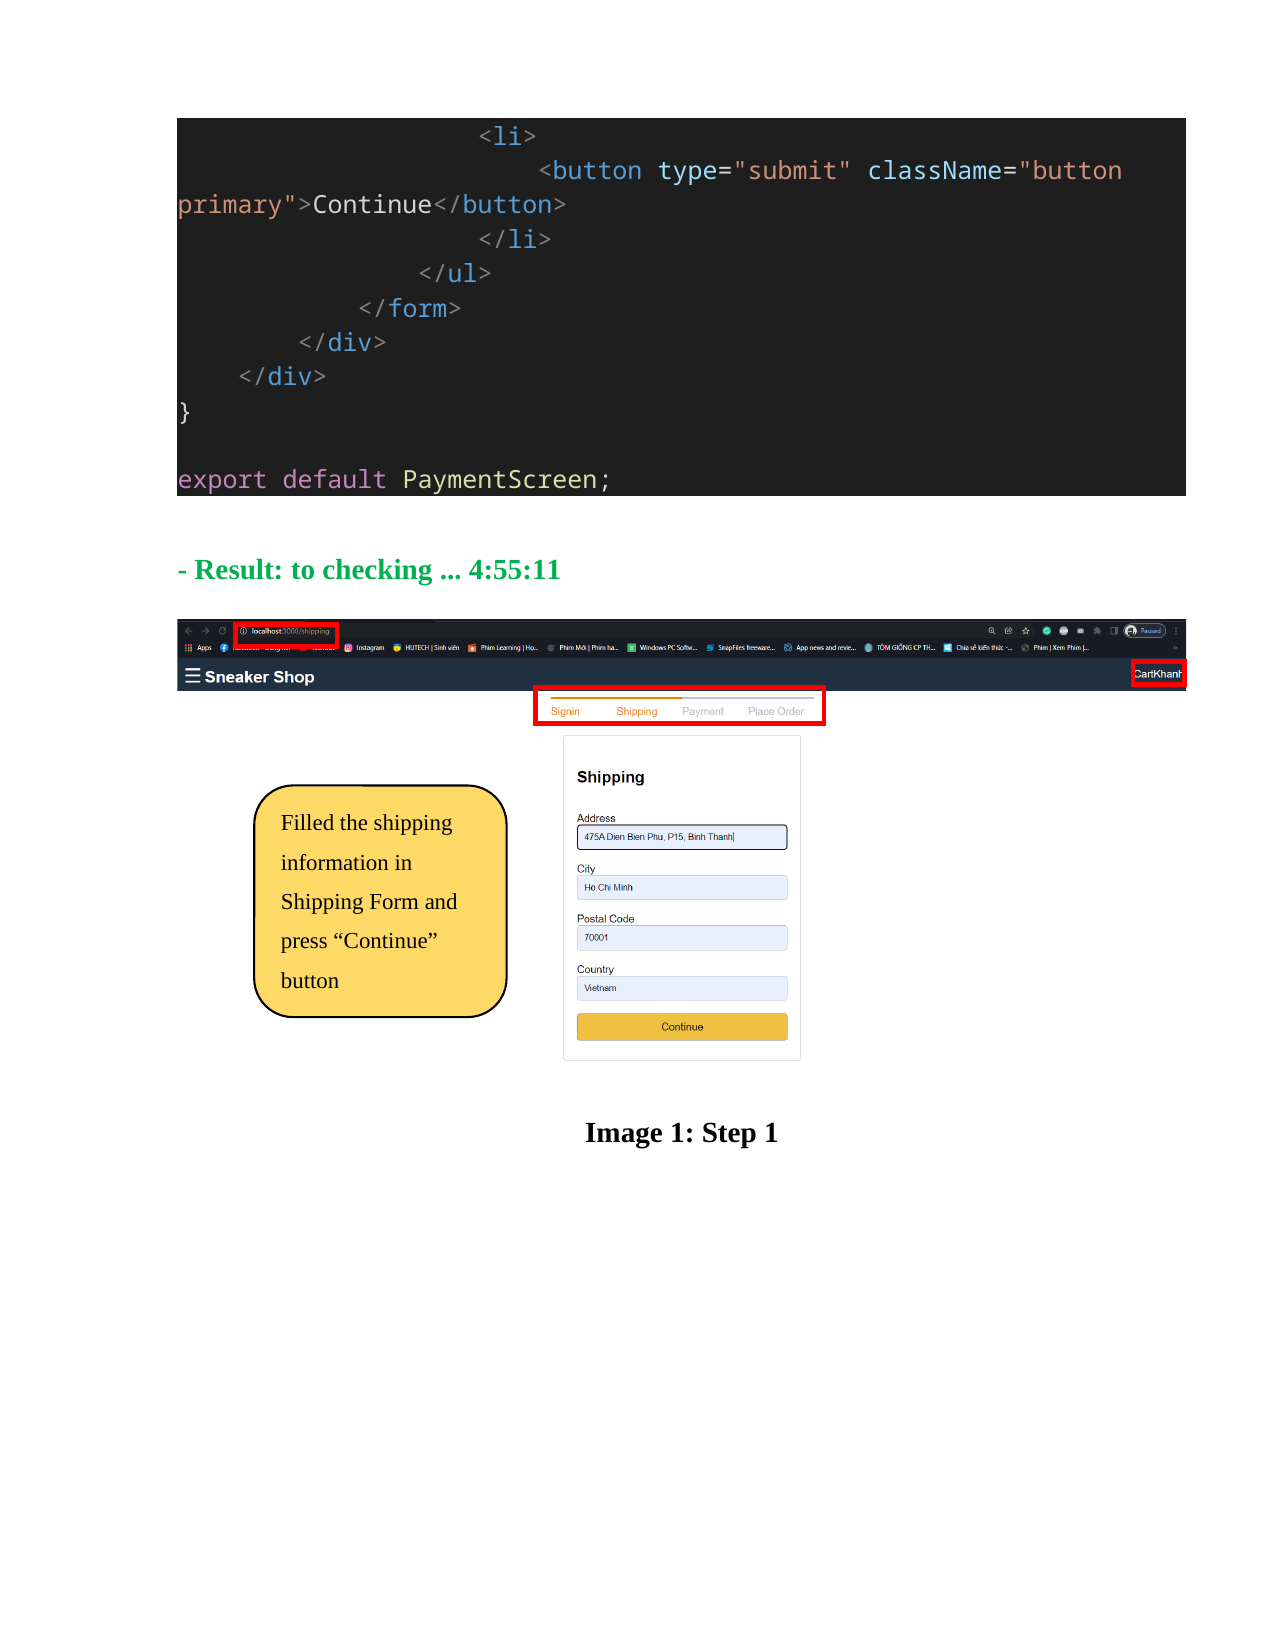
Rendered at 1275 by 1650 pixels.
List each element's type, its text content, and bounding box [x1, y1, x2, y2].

text </div> [177, 324, 1186, 359]
picture [177, 619, 1187, 1084]
text </li> [177, 221, 1186, 256]
text export default PaymentScreen; [177, 462, 1186, 496]
text Image 1: Step 1 [177, 1116, 1186, 1149]
text <li> [177, 118, 1186, 152]
text <button type="submit" className="button primary">Continue</button> [177, 152, 1186, 221]
text - Result: to checking ... 4:55:11 [177, 552, 1186, 586]
text </form> [177, 290, 1186, 324]
picture [1135, 664, 1182, 682]
text </ul> [177, 256, 1186, 290]
text </div> [177, 359, 1186, 393]
text } [177, 393, 1186, 427]
